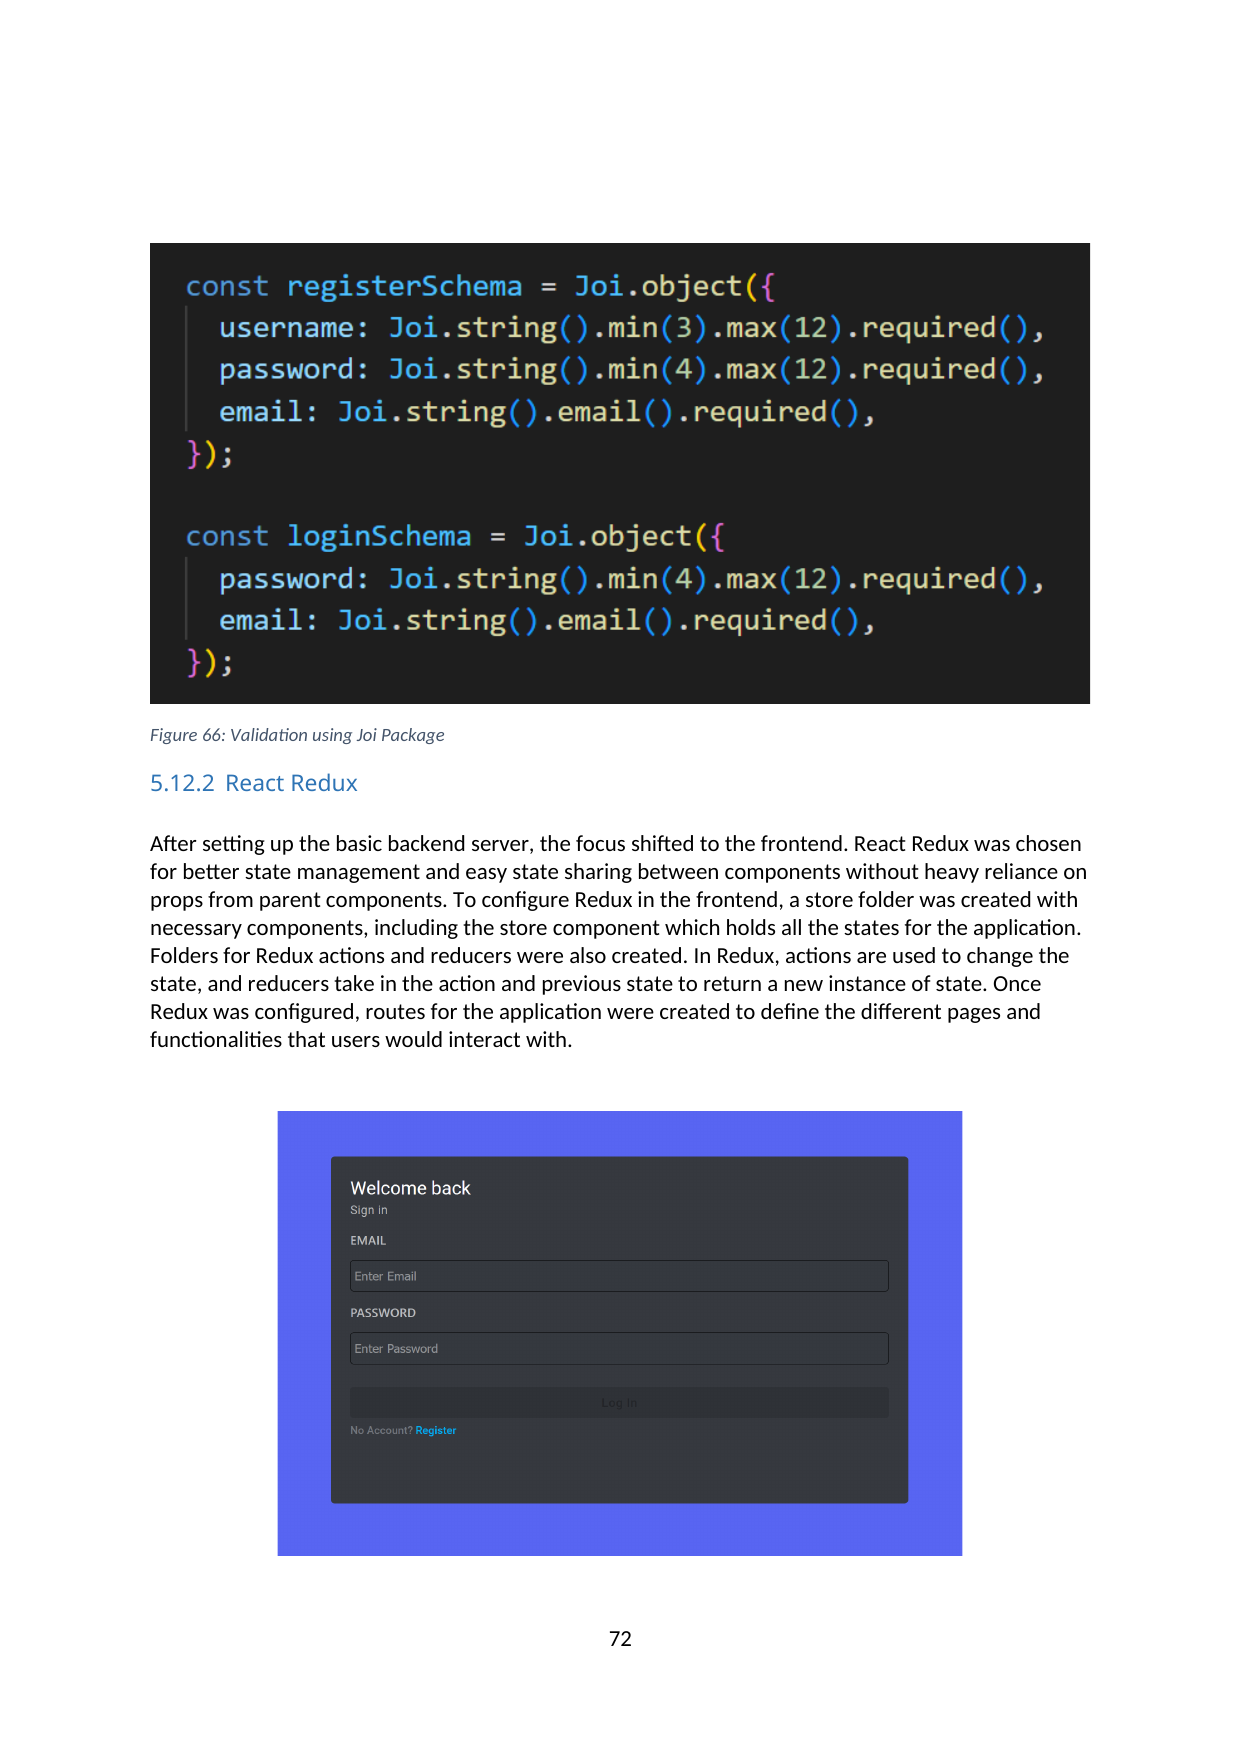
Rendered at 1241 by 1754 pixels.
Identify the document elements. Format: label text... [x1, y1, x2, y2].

picture [277, 1111, 963, 1556]
picture [150, 243, 1091, 704]
subtitle React Redux [150, 766, 1090, 798]
text After setting up the basic backend server, the focus shifted to the frontend. React Redux was chosen for better state management and easy state sharing between components without heavy reliance on props from parent components. To configure Redux in the frontend, a store folder was created with necessary components, including the store component which holds all the states for the application. Folders for Redux actions and reducers were also created. In Redux, actions are used to change the state, and reducers take in the action and previous state to return a new instance of state. Once Redux was configured, routes for the application were created to define the different pages and functionalities that users would interact with. [150, 829, 1090, 1053]
